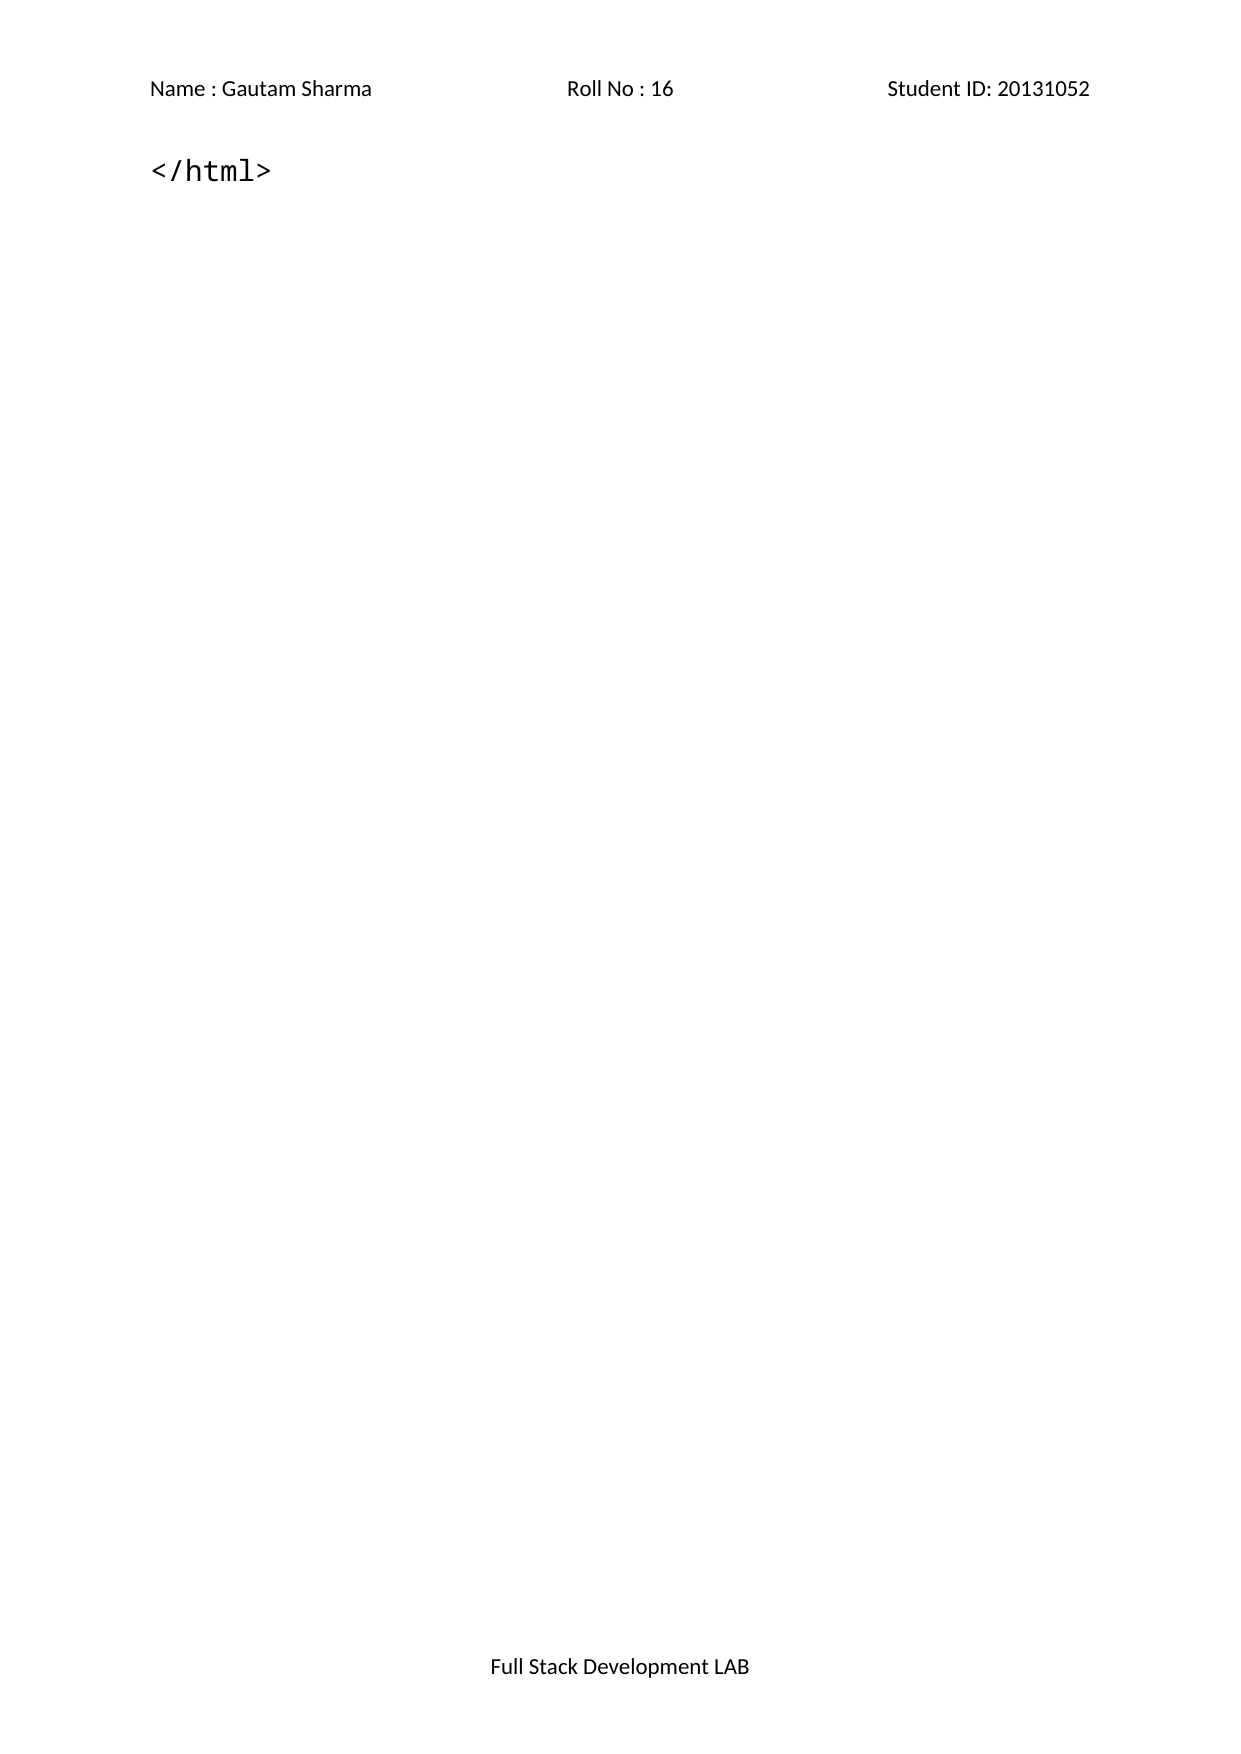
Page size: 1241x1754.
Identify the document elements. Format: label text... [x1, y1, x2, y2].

text </html> [150, 150, 1090, 190]
